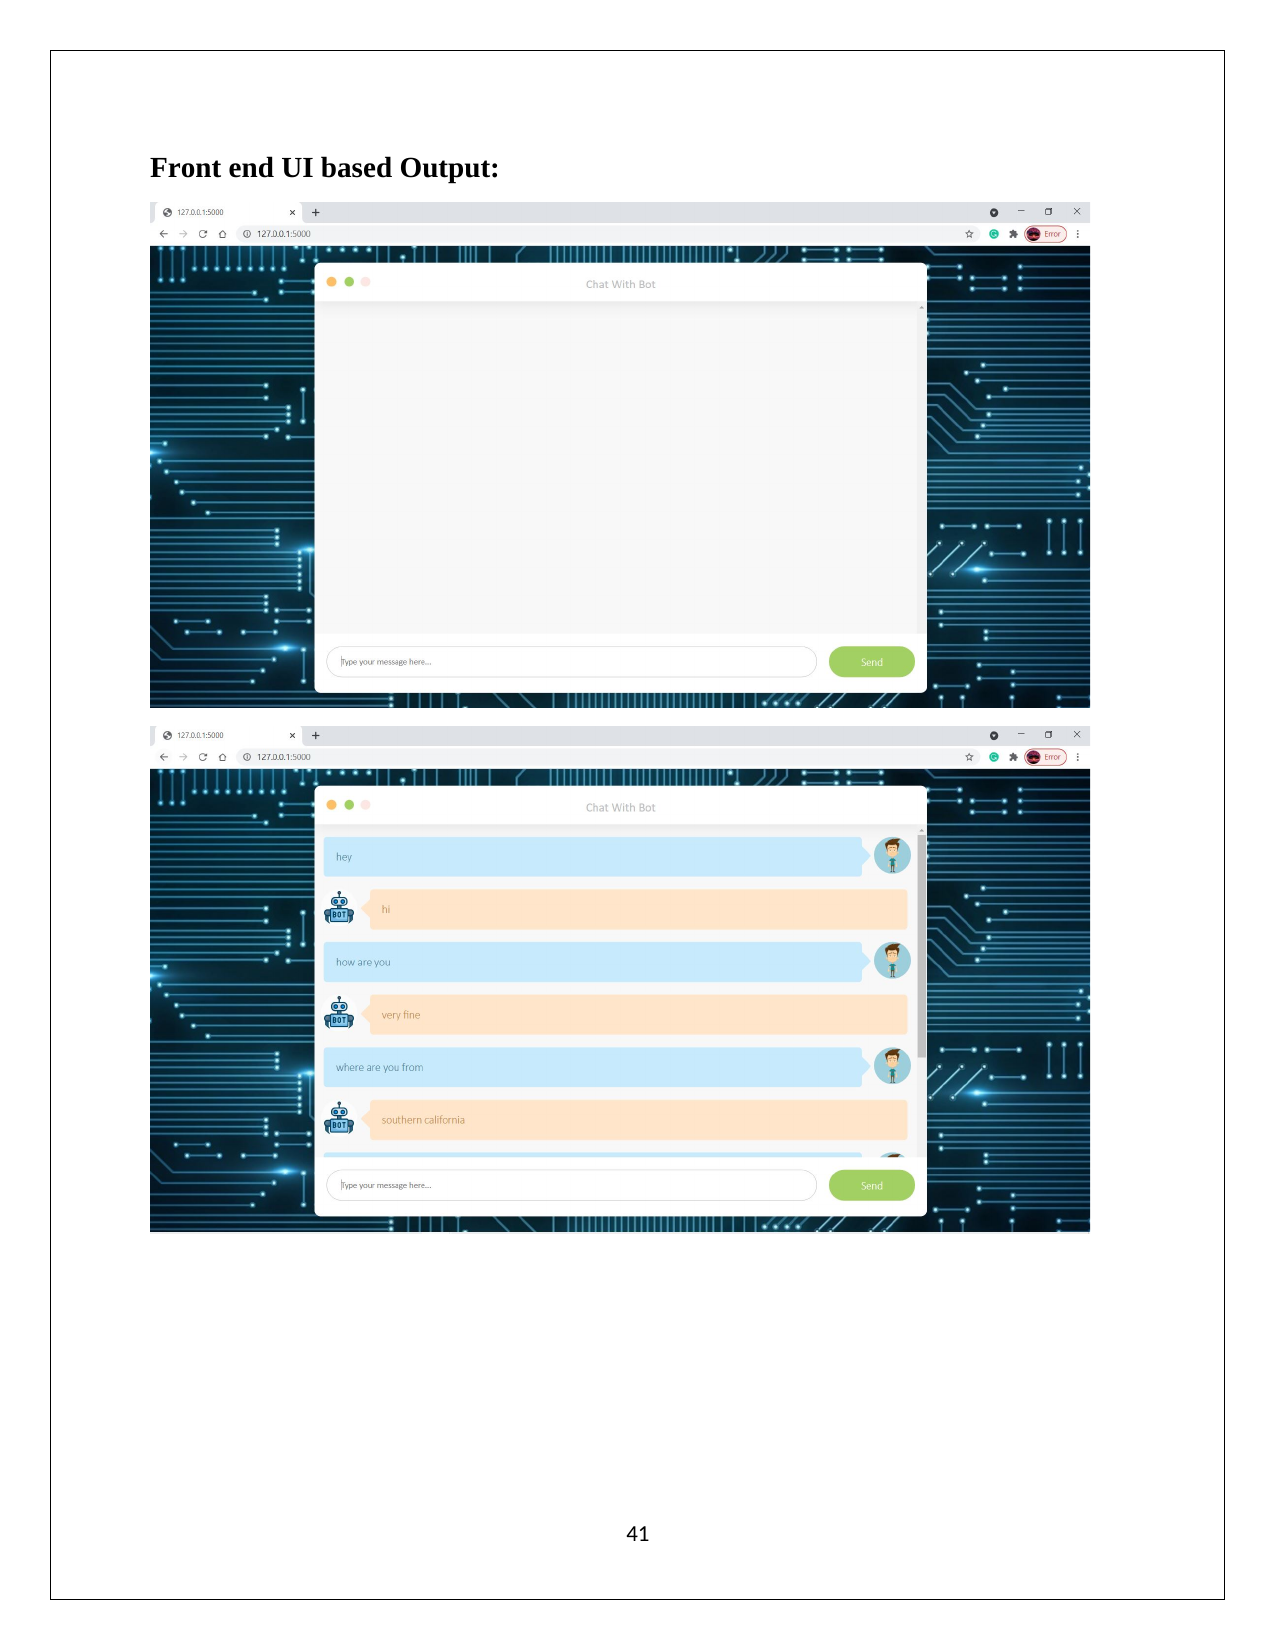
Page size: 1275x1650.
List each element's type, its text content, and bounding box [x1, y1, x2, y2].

picture [265, 272, 277, 282]
picture [150, 398, 204, 403]
picture [287, 804, 303, 811]
picture [150, 317, 189, 321]
picture [269, 347, 310, 351]
picture [150, 202, 1091, 708]
picture [150, 425, 280, 432]
picture [150, 840, 164, 844]
picture [150, 949, 279, 955]
picture [265, 795, 277, 805]
picture [287, 281, 298, 288]
text Front end UI based Output: [150, 150, 1125, 183]
picture [150, 726, 1091, 1234]
